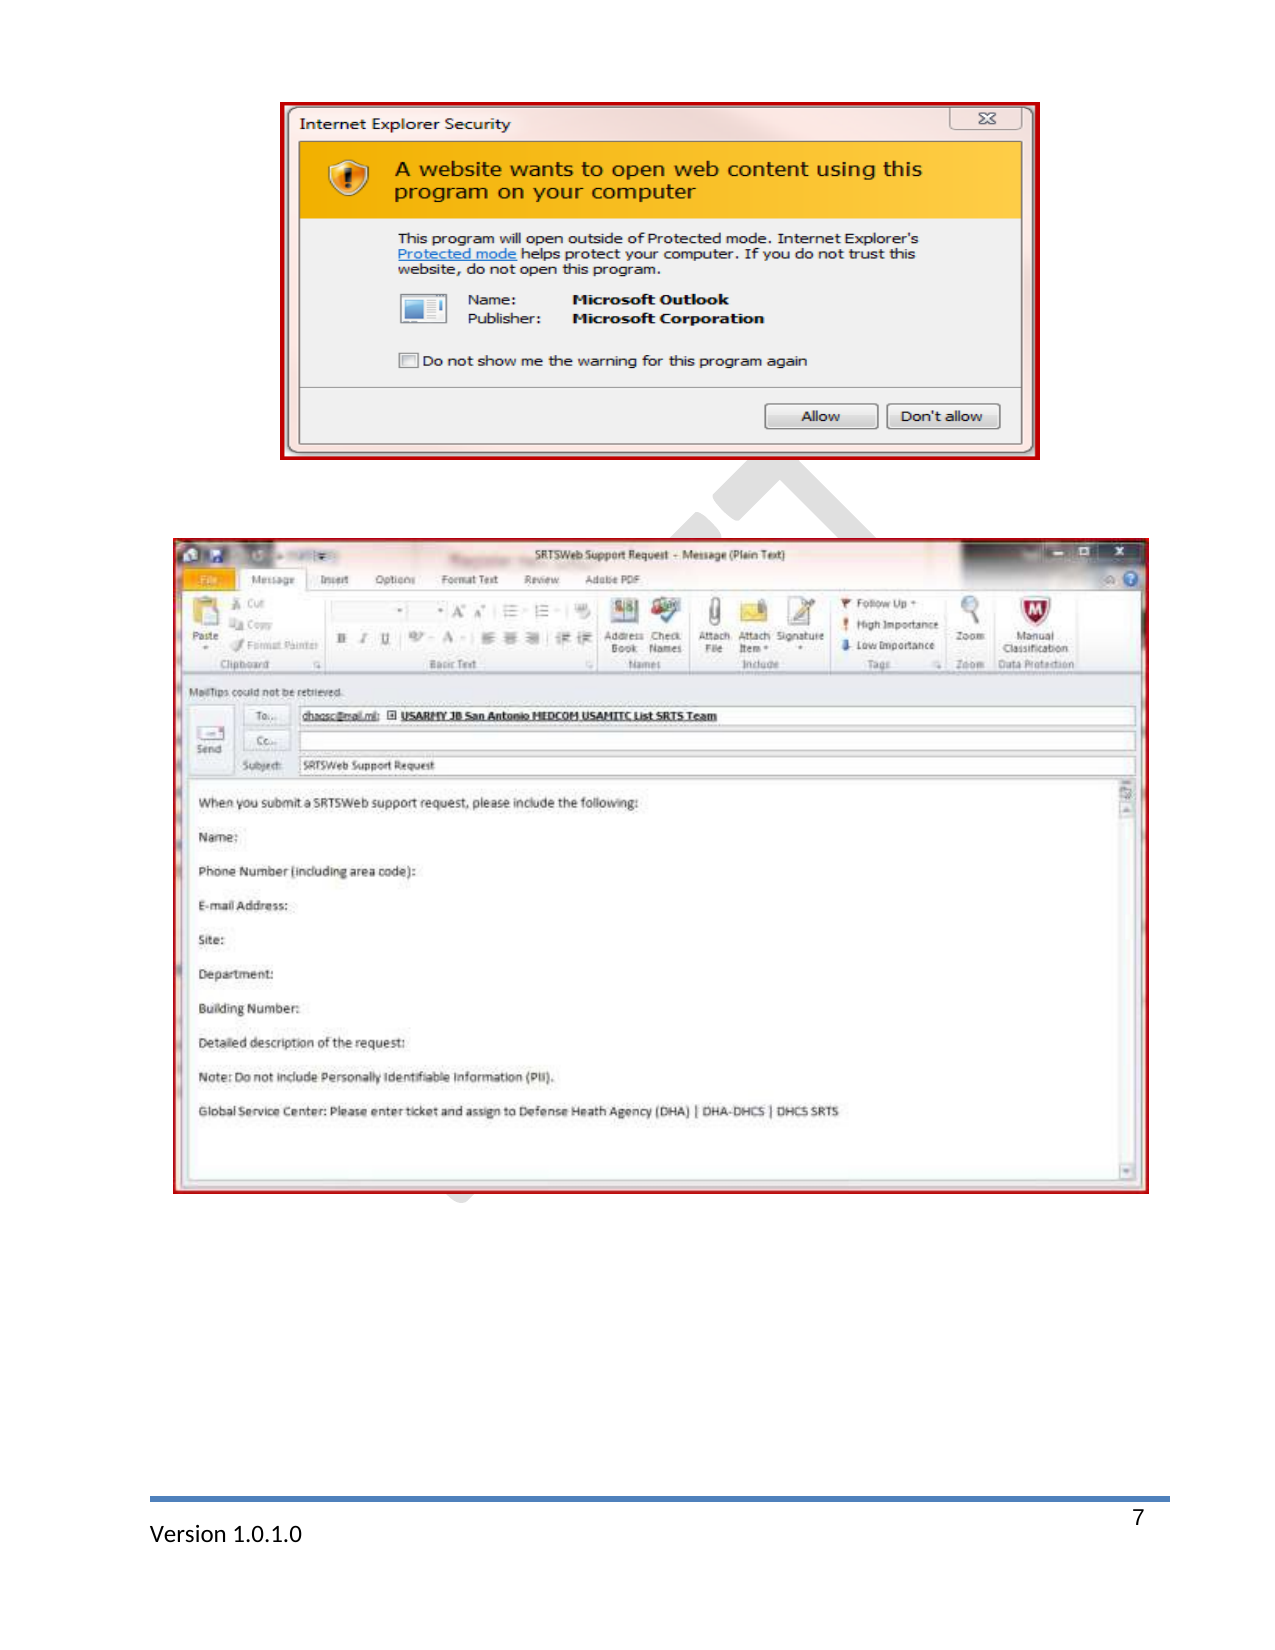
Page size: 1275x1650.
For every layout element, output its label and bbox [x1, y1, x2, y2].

picture [280, 102, 1040, 460]
picture [173, 538, 1149, 1194]
